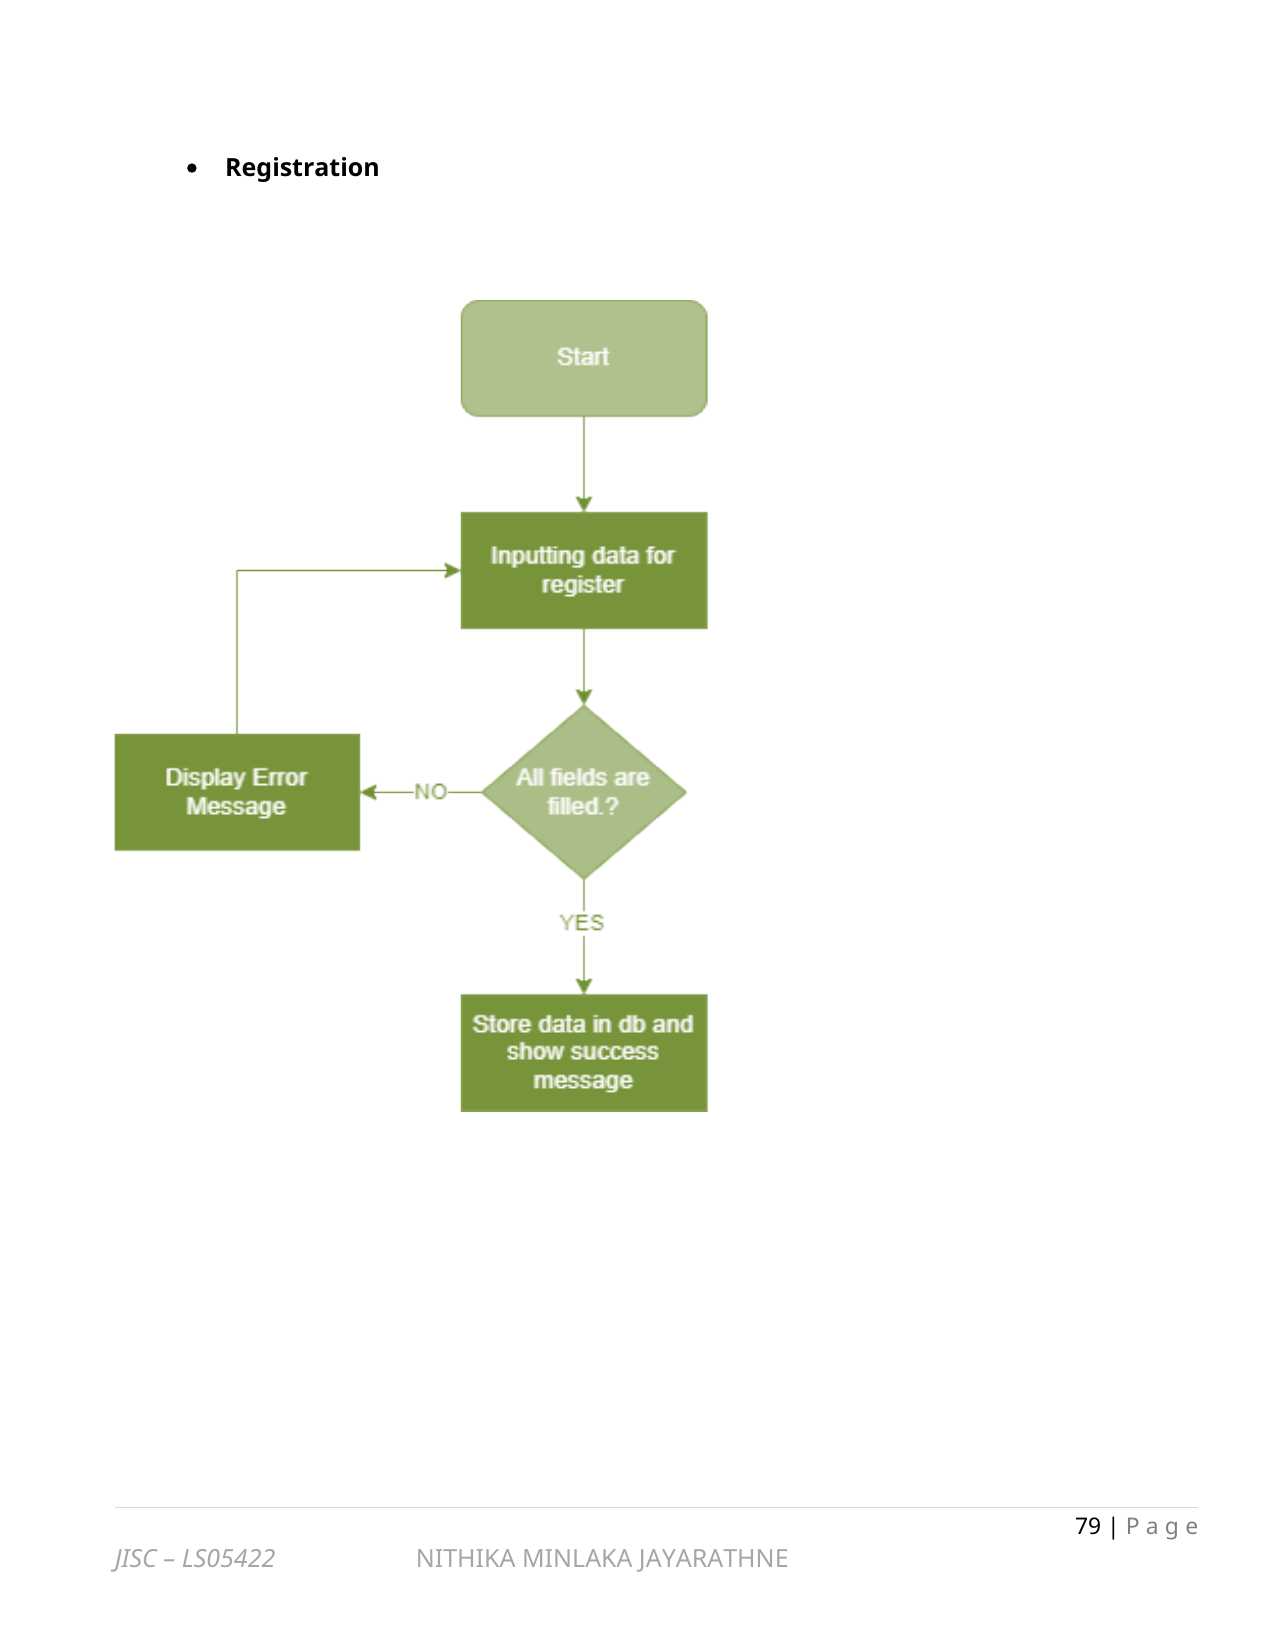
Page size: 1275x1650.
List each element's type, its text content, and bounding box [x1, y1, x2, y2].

list Registration [187, 150, 1198, 184]
